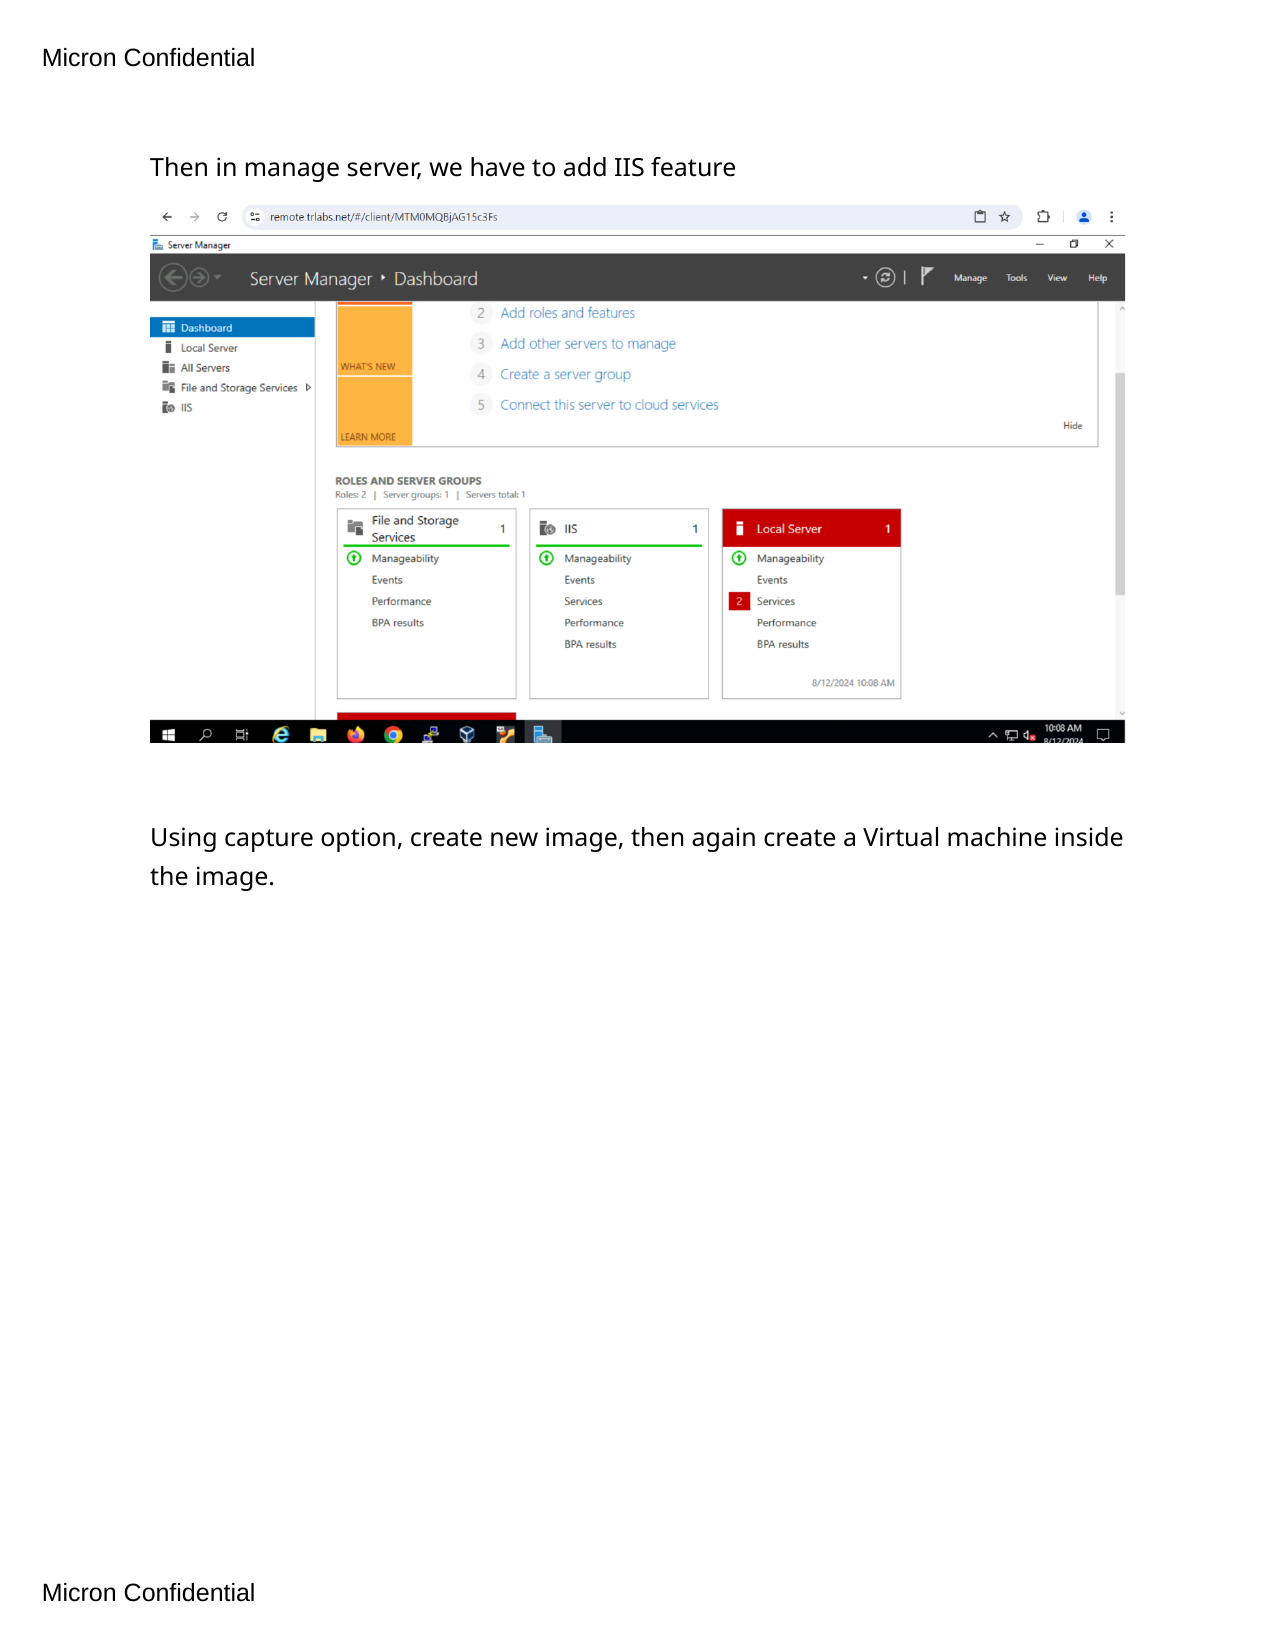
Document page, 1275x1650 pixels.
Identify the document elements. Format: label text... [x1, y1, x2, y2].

text Using capture option, create new image, then again create a Virtual machine inside the image. [150, 820, 1125, 893]
picture [150, 205, 1125, 743]
text Then in manage server, we have to add IIS feature [150, 150, 1125, 184]
